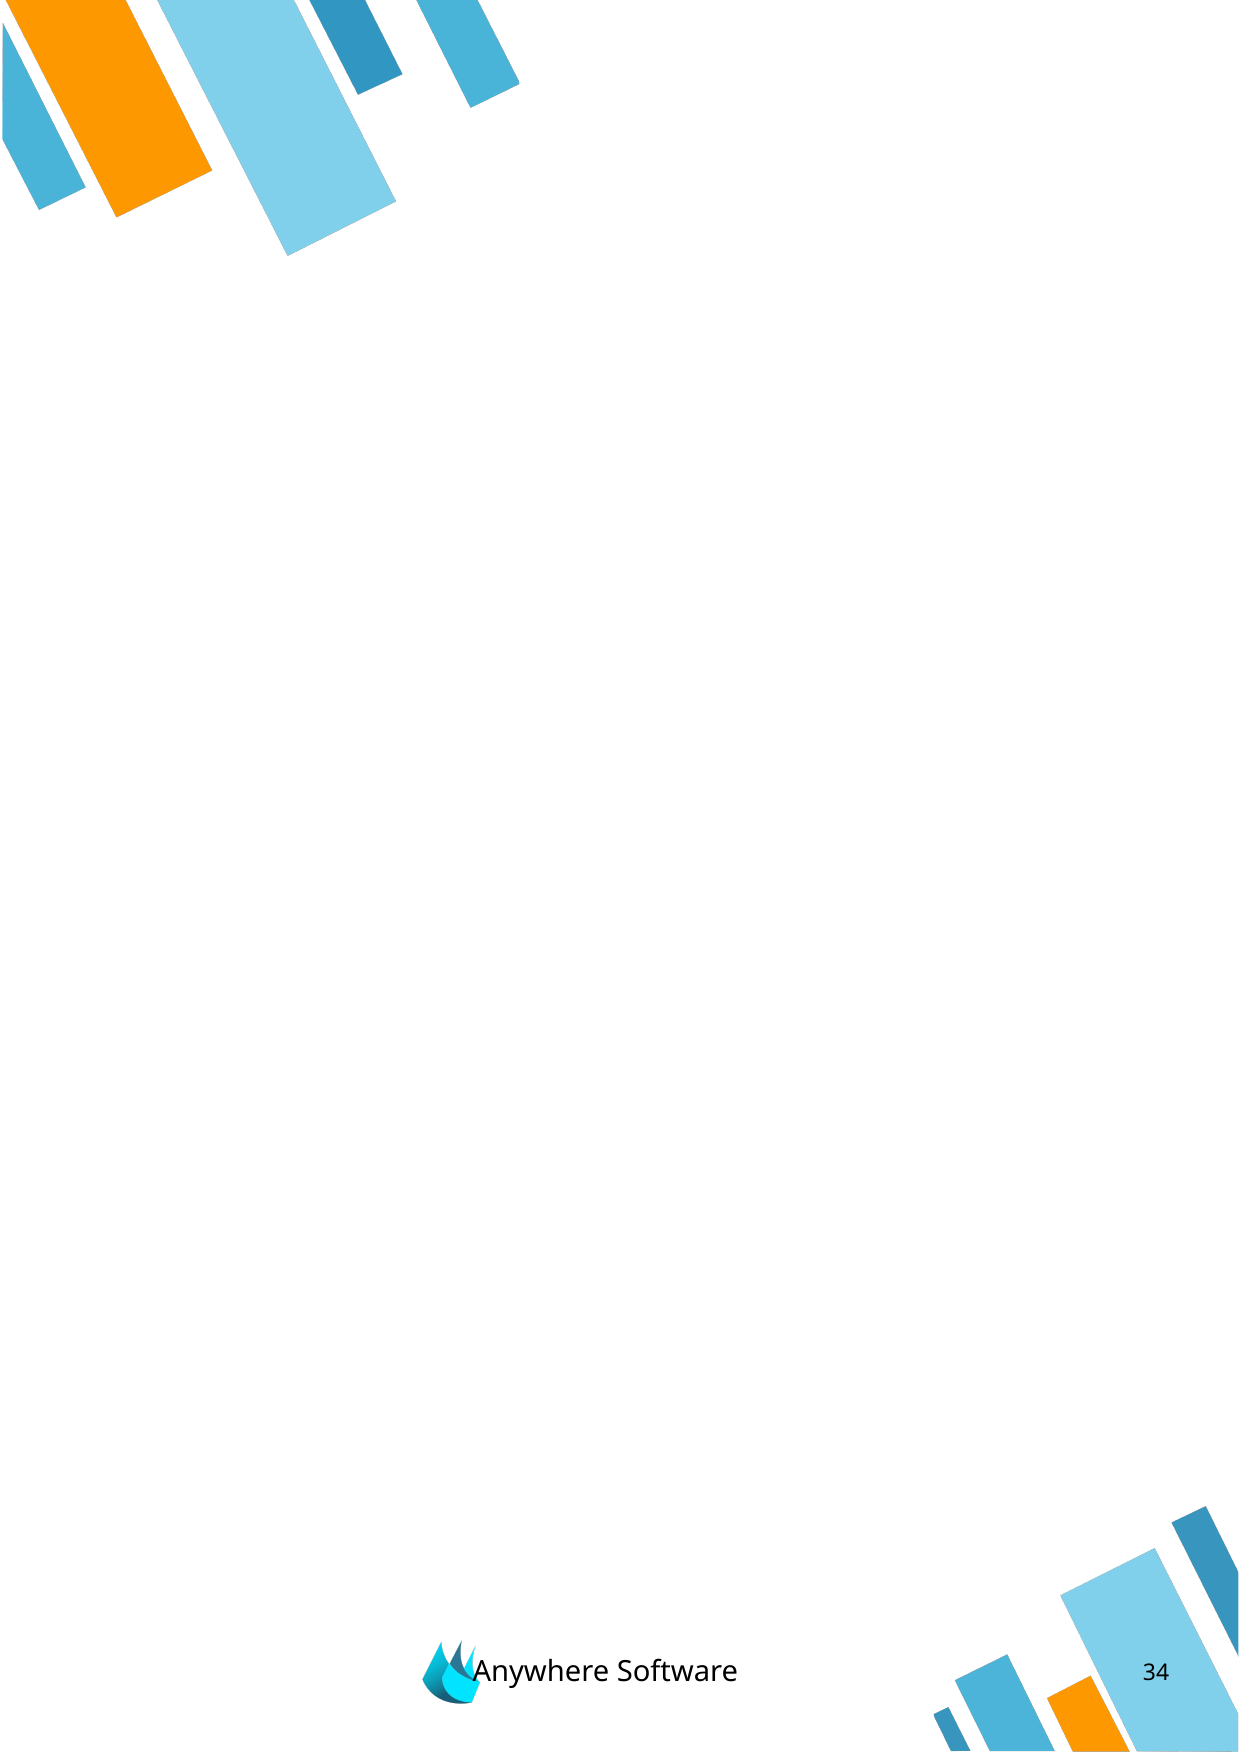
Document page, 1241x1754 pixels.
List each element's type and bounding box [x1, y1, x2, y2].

picture [933, 1506, 1239, 1752]
picture [2, 0, 520, 256]
picture [422, 1640, 481, 1704]
